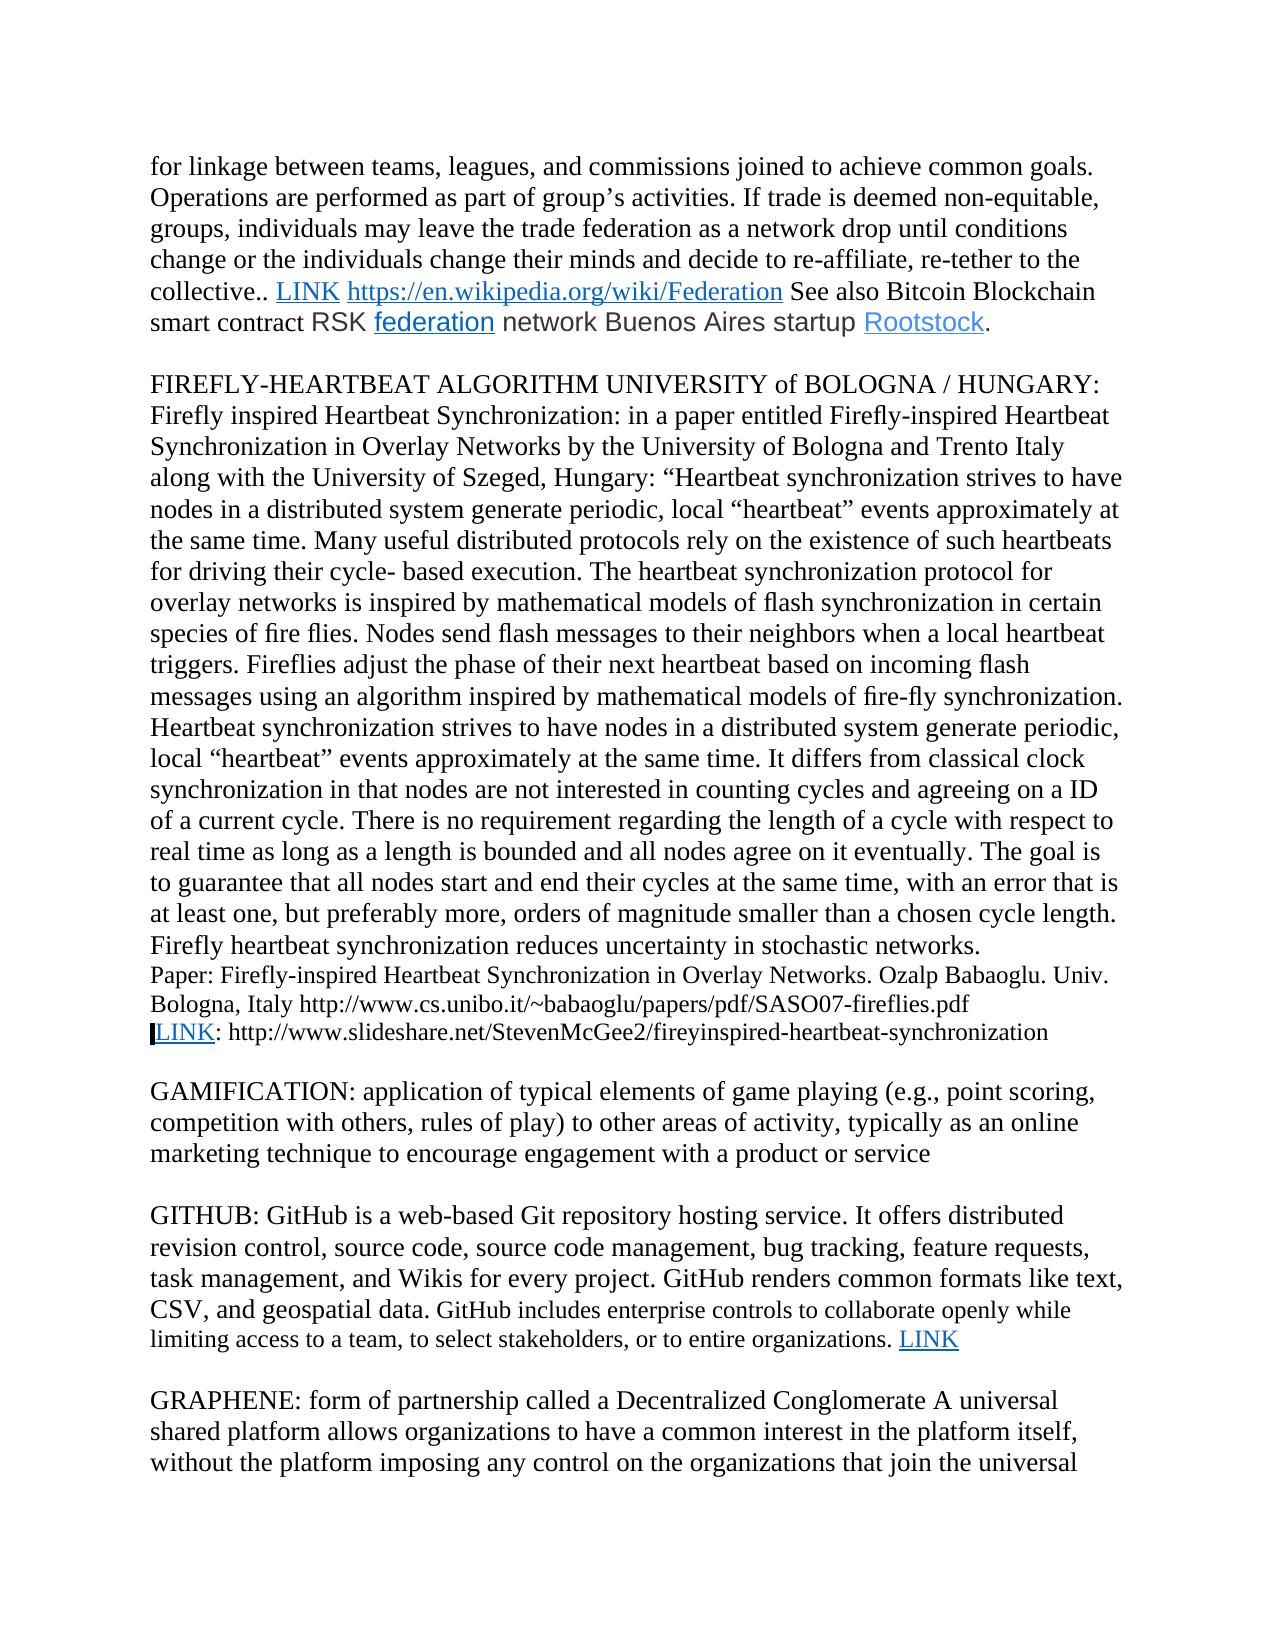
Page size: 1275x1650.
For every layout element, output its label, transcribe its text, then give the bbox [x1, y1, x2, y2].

text GITHUB: GitHub is a web-based Git repository hosting service. It offers distributed revision control, source code, source code management, bug tracking, feature requests, task management, and Wikis for every project. GitHub renders common formats like text, CSV, and geospatial data. GitHub includes enterprise controls to collaborate openly while limiting access to a team, to select stakeholders, or to entire organizations. LINK [150, 1199, 1125, 1353]
text Bologna, Italy http://www.cs.unibo.it/~babaoglu/papers/pdf/SASO07-fireflies.pdf [150, 989, 1125, 1017]
text GAMIFICATION: application of typical elements of game playing (e.g., point scoring, competition with others, rules of play) to other areas of activity, typically as an online marketing technique to encourage engagement with a product or service [150, 1075, 1125, 1168]
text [150, 150, 1125, 337]
text FIREFLY-HEARTBEAT ALGORITHM UNIVERSITY of BOLOGNA / HUNGARY: Firefly inspired Heartbeat Synchronization: in a paper entitled Fireﬂy-inspired Heartbeat Synchronization in Overlay Networks by the University of Bologna and Trento Italy along with the University of Szeged, Hungary: “Heartbeat synchronization strives to have nodes in a distributed system generate periodic, local “heartbeat” events approximately at the same time. Many useful distributed protocols rely on the existence of such heartbeats for driving their cycle- based execution. The heartbeat synchronization protocol for overlay networks is inspired by mathematical models of ﬂash synchronization in certain species of ﬁre ﬂies. Nodes send ﬂash messages to their neighbors when a local heartbeat triggers. Fireflies adjust the phase of their next heartbeat based on incoming ﬂash messages using an algorithm inspired by mathematical models of ﬁre-ﬂy synchronization. Heartbeat synchronization strives to have nodes in a distributed system generate periodic, local “heartbeat” events approximately at the same time. It differs from classical clock synchronization in that nodes are not interested in counting cycles and agreeing on a ID of a current cycle. There is no requirement regarding the length of a cycle with respect to real time as long as a length is bounded and all nodes agree on it eventually. The goal is to guarantee that all nodes start and end their cycles at the same time, with an error that is at least one, but preferably more, orders of magnitude smaller than a chosen cycle length. [150, 368, 1125, 929]
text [150, 1384, 1125, 1477]
text LINK: http://www.slideshare.net/StevenMcGee2/fireyinspired-heartbeat-synchronization [150, 1017, 1125, 1046]
text Firefly heartbeat synchronization reduces uncertainty in stochastic networks. [150, 929, 1125, 960]
text Paper: Firefly-inspired Heartbeat Synchronization in Overlay Networks. Ozalp Babaoglu. Univ. [150, 960, 1125, 989]
